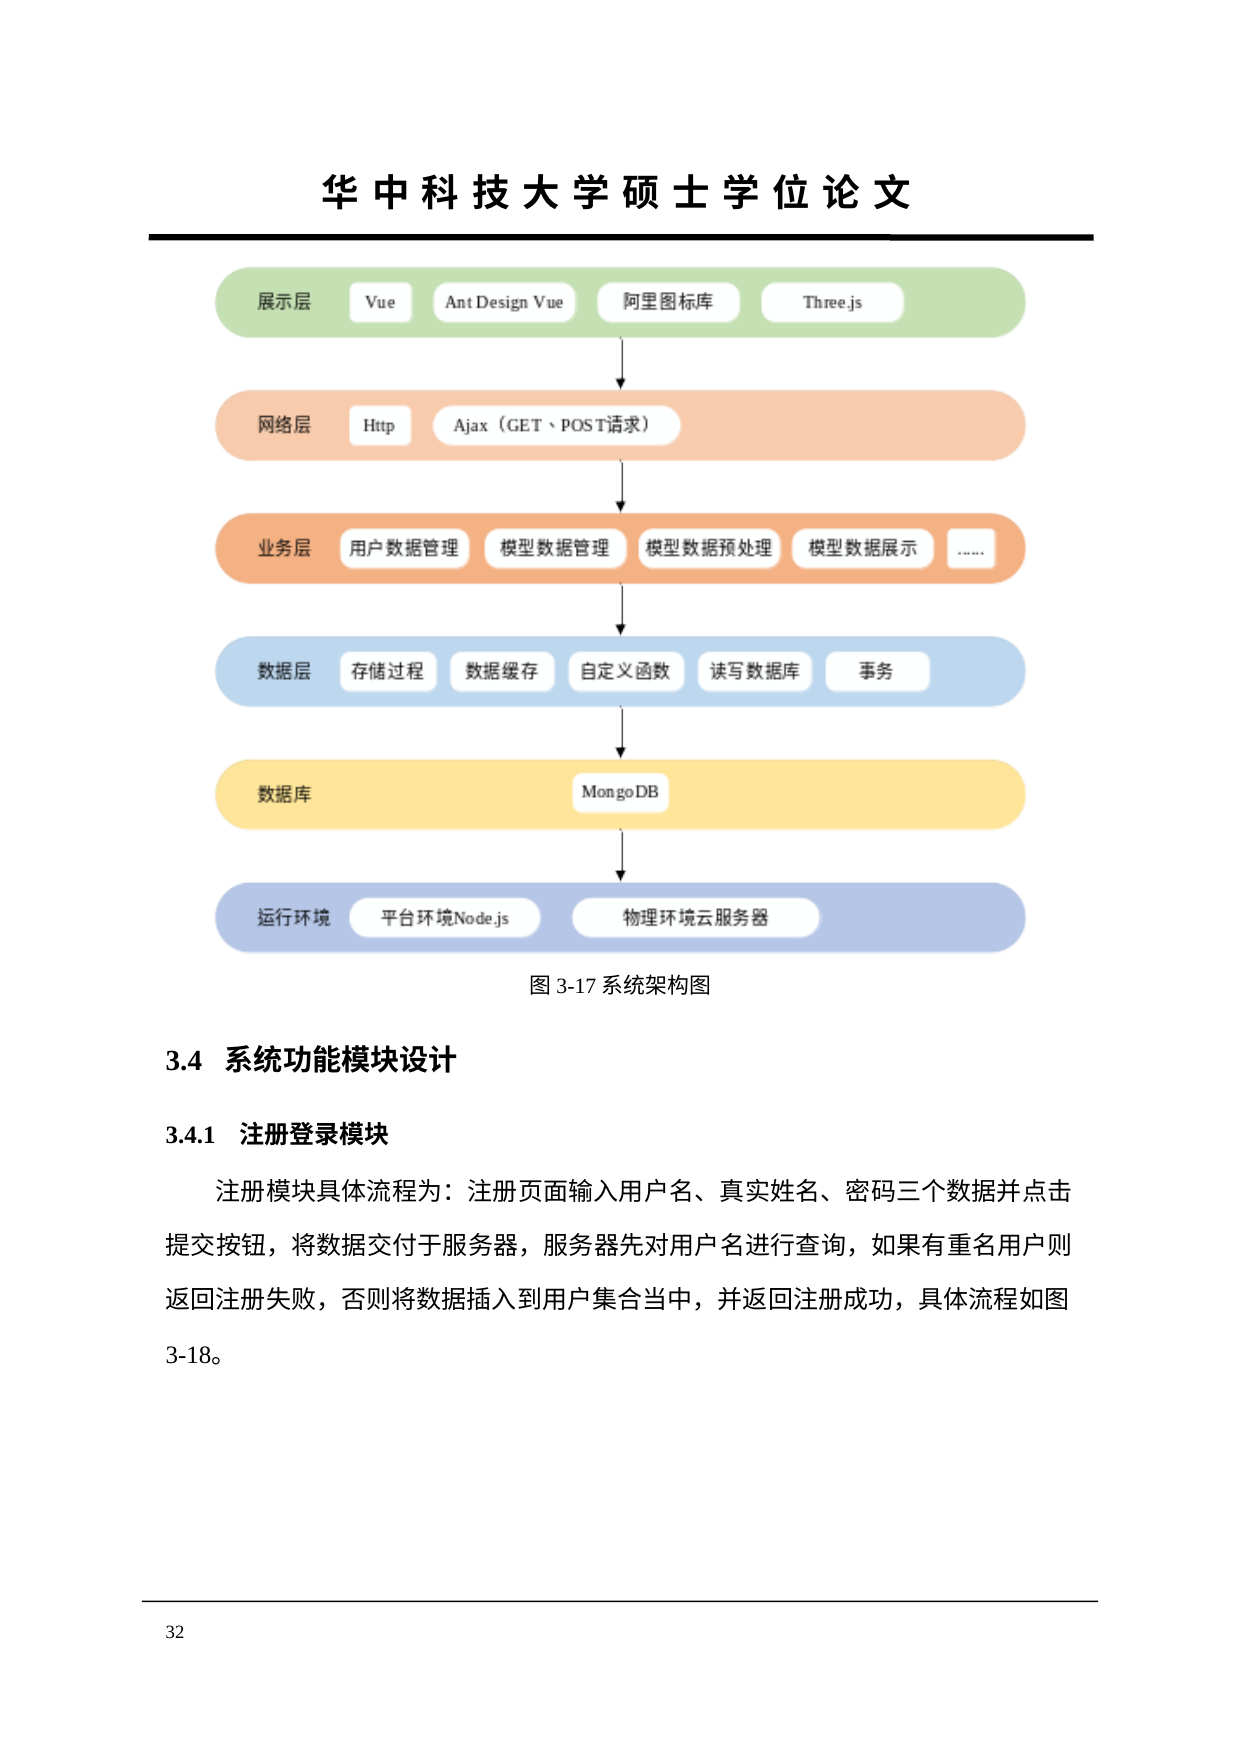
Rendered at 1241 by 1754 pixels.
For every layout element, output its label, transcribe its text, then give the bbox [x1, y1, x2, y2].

subtitle 系统功能模块设计 [165, 1036, 1075, 1078]
subtitle 注册登录模块 [165, 1114, 1075, 1150]
